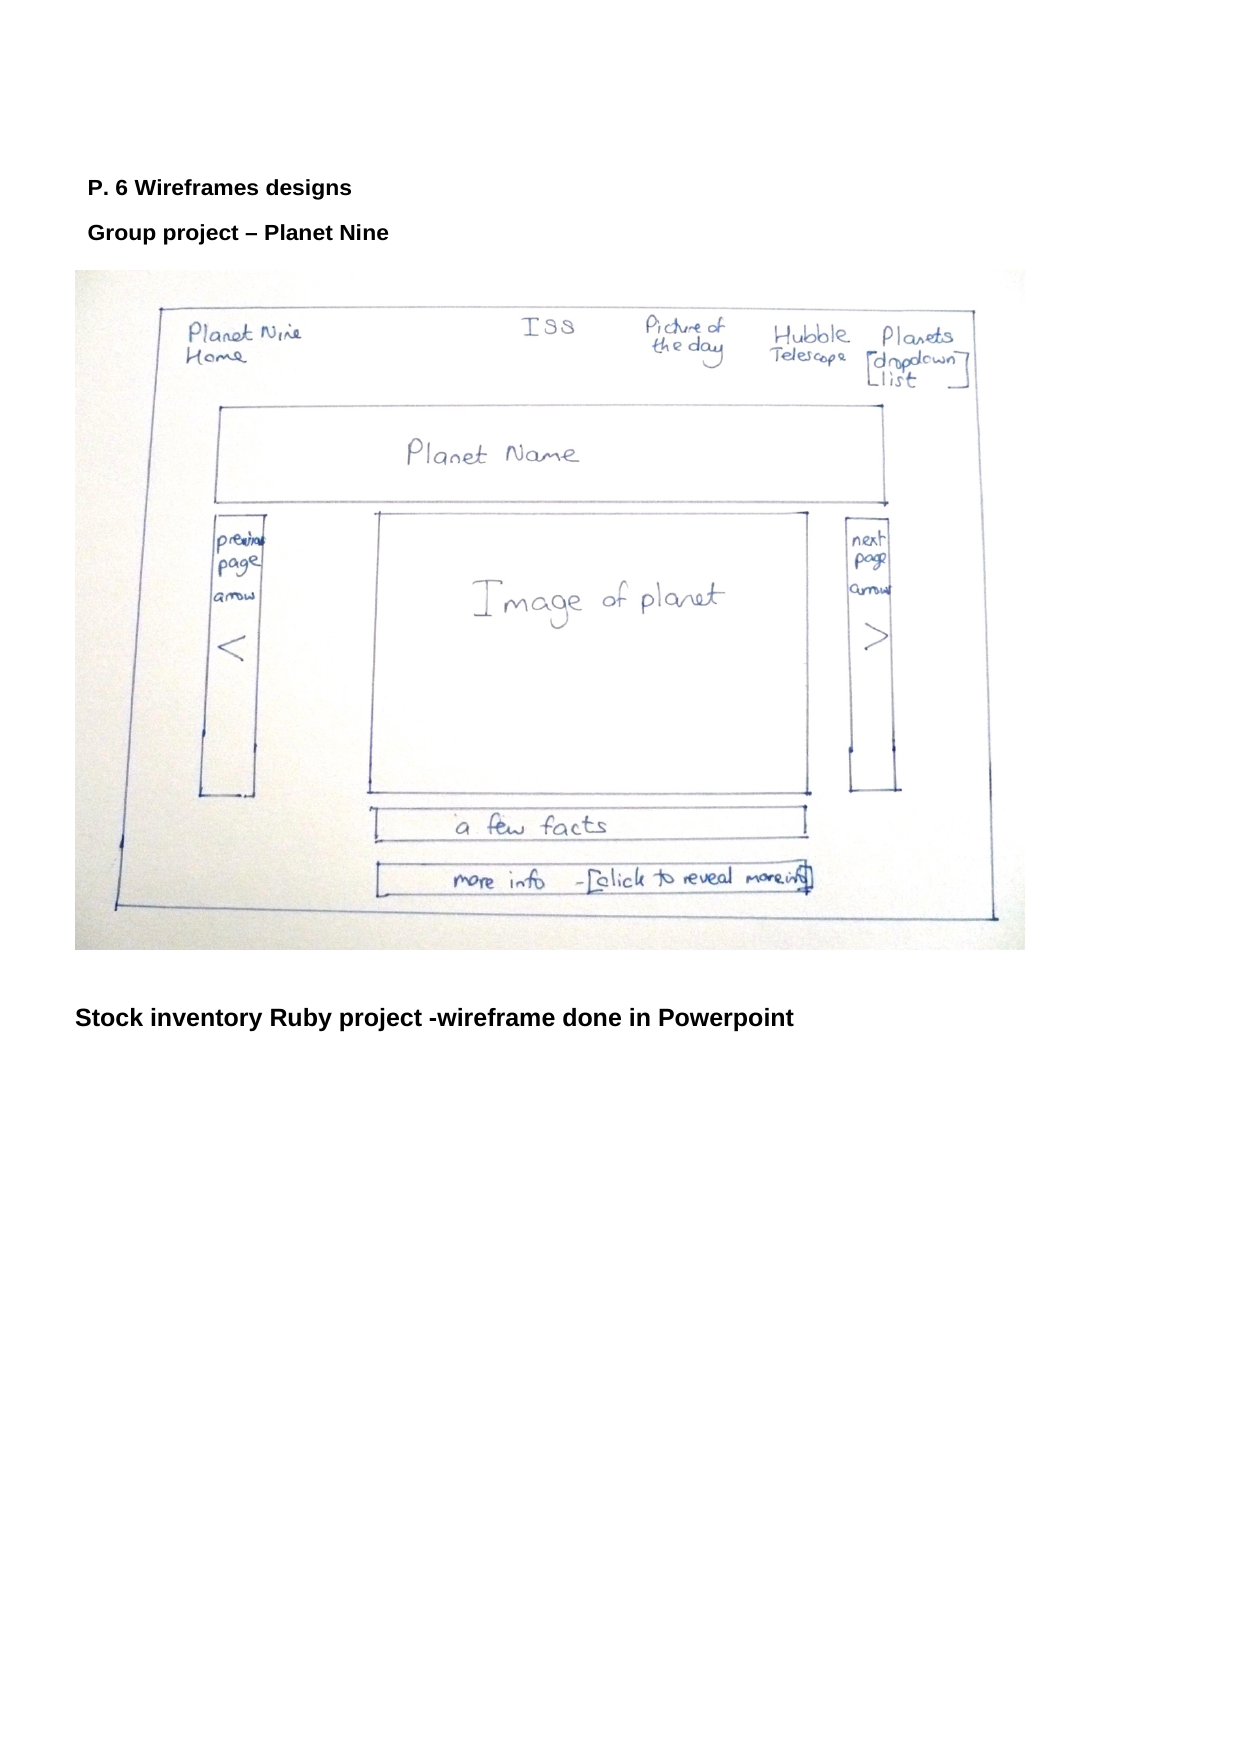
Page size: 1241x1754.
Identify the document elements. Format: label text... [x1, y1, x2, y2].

text Group project – Planet Nine [87, 220, 1165, 245]
text Stock inventory Ruby project -wireframe done in Powerpoint [75, 1003, 1165, 1031]
picture [75, 270, 1025, 950]
text P. 6 Wireframes designs [87, 174, 1165, 199]
